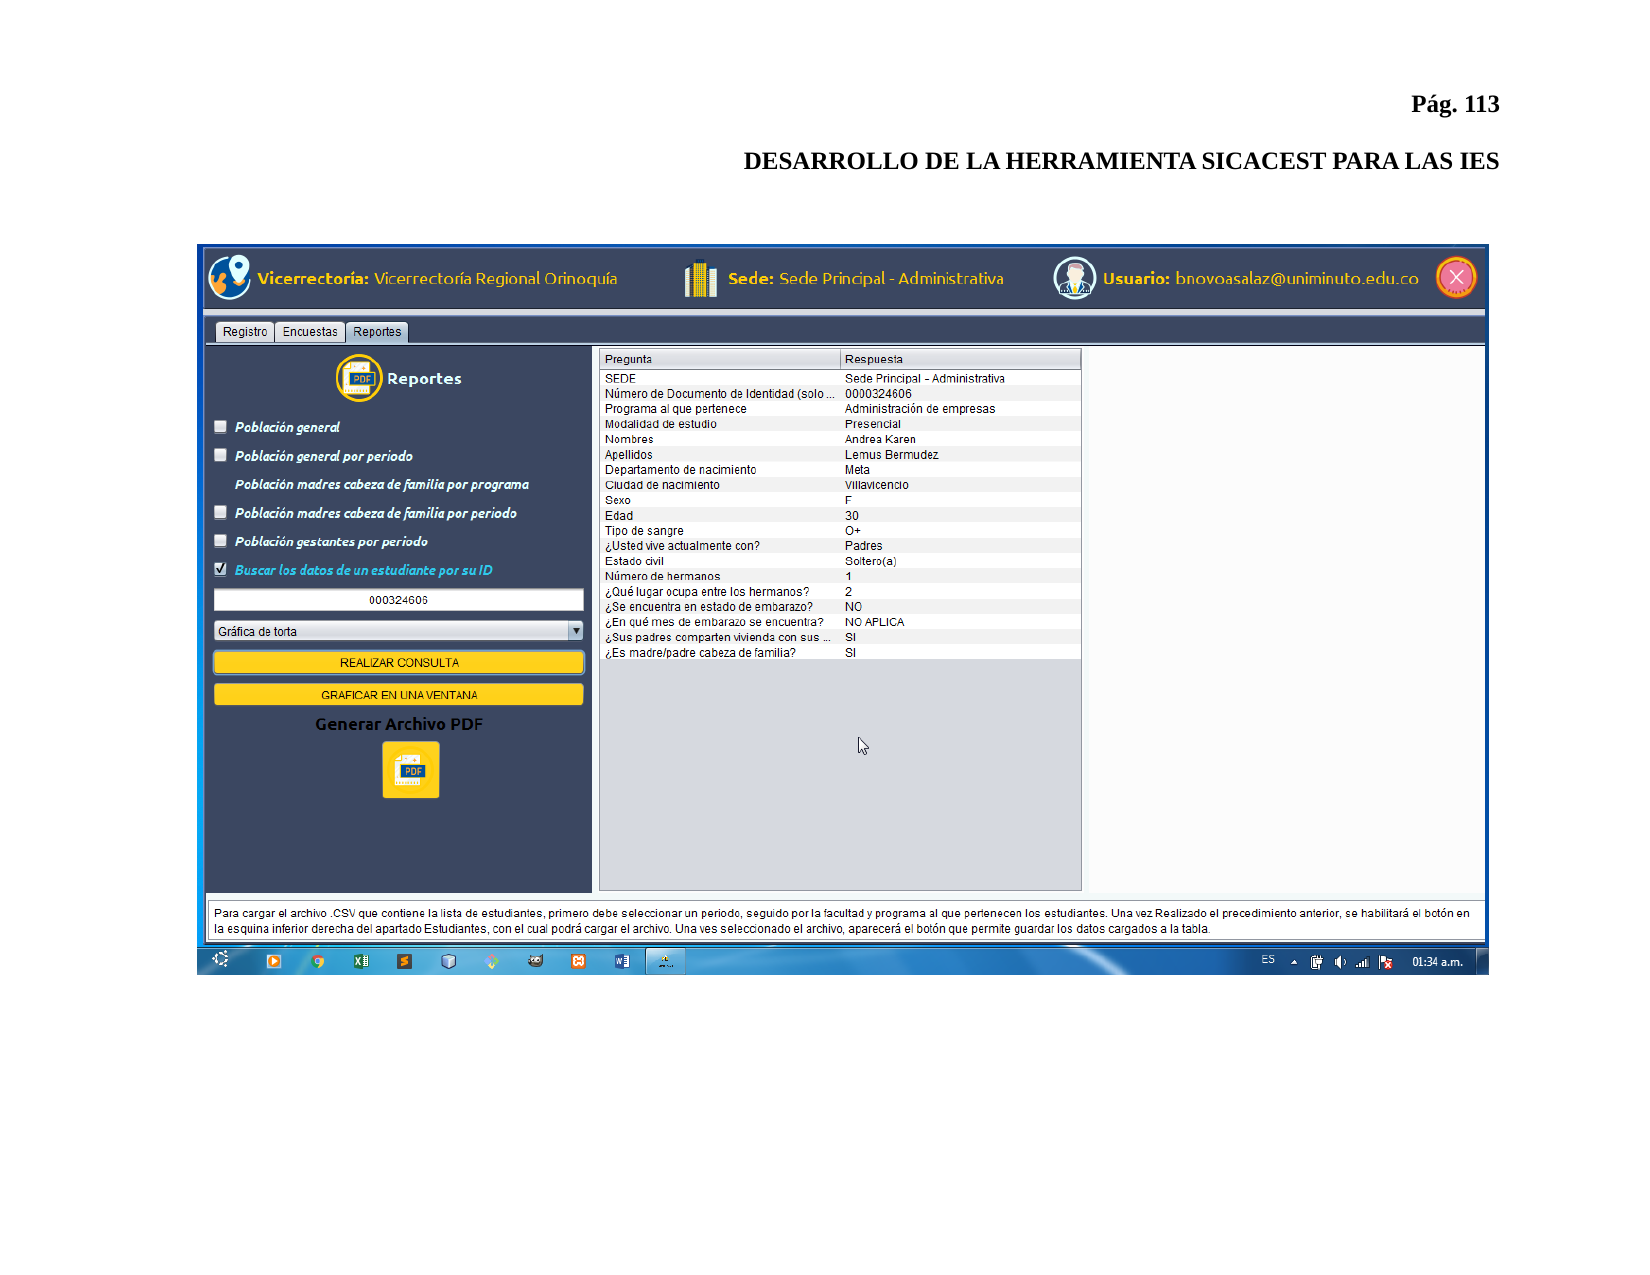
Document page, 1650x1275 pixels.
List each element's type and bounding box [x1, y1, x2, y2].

picture [197, 244, 1489, 975]
